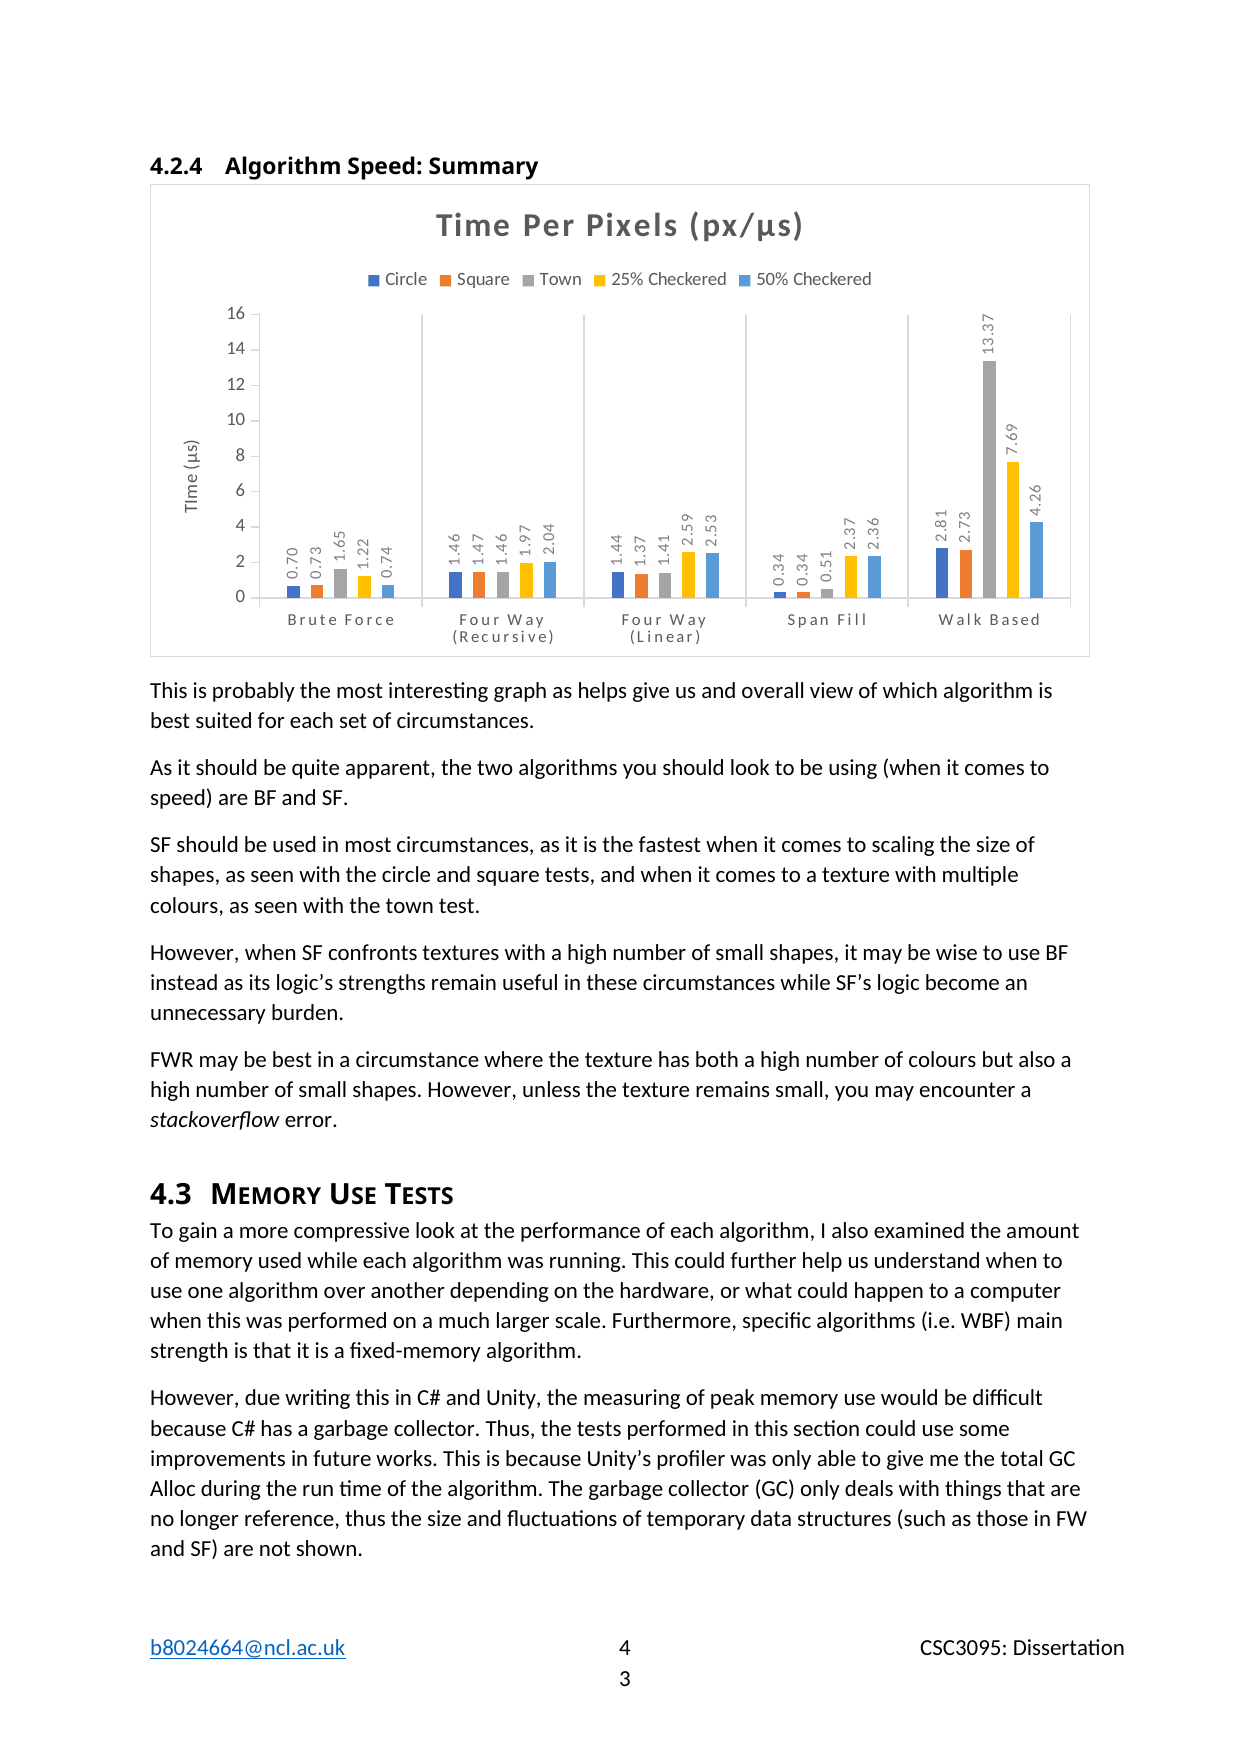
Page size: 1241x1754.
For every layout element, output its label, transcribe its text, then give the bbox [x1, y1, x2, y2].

text However, when SF confronts textures with a high number of small shapes, it may be wise to use BF instead as its logic’s strengths remain useful in these circumstances while SF’s logic become an unnecessary burden. [150, 938, 1090, 1026]
text SF should be used in most circumstances, as it is the fastest when it comes to scaling the size of shapes, as seen with the circle and square tests, and when it comes to a texture with multiple colours, as seen with the town test. [150, 830, 1090, 919]
text As it should be quite apparent, the two algorithms you should look to be using (when it comes to speed) are BF and SF. [150, 753, 1090, 811]
text FWR may be best in a circumstance where the texture has both a high number of colours but also a high number of small shapes. However, unless the texture remains small, you may encounter a stackoverflow error. [150, 1045, 1090, 1133]
subtitle Algorithm Speed: Summary [150, 150, 1090, 181]
text However, due writing this in C# and Unity, the measuring of peak memory use would be difficult because C# has a garbage collector. Thus, the tests performed in this section could use some improvements in future works. This is because Unity’s profiler was only able to give me the total GC Alloc during the run time of the algorithm. The garbage collector (GC) only deals with things that are no longer reference, thus the size and fluctuations of temporary data structures (such as those in FW and SF) are not shown. [150, 1383, 1090, 1563]
subtitle Memory Use Tests [150, 1173, 1090, 1213]
text This is probably the most interesting graph as helps give us and overall view of which algorithm is best suited for each set of circumstances. [150, 676, 1090, 734]
text To gain a more compressive look at the performance of each algorithm, I also examined the amount of memory used while each algorithm was running. This could further help us understand when to use one algorithm over another depending on the hardware, or what could happen to a computer when this was performed on a much larger scale. Furthermore, specific algorithms (i.e. WBF) main strength is that it is a fixed-memory algorithm. [150, 1216, 1090, 1365]
